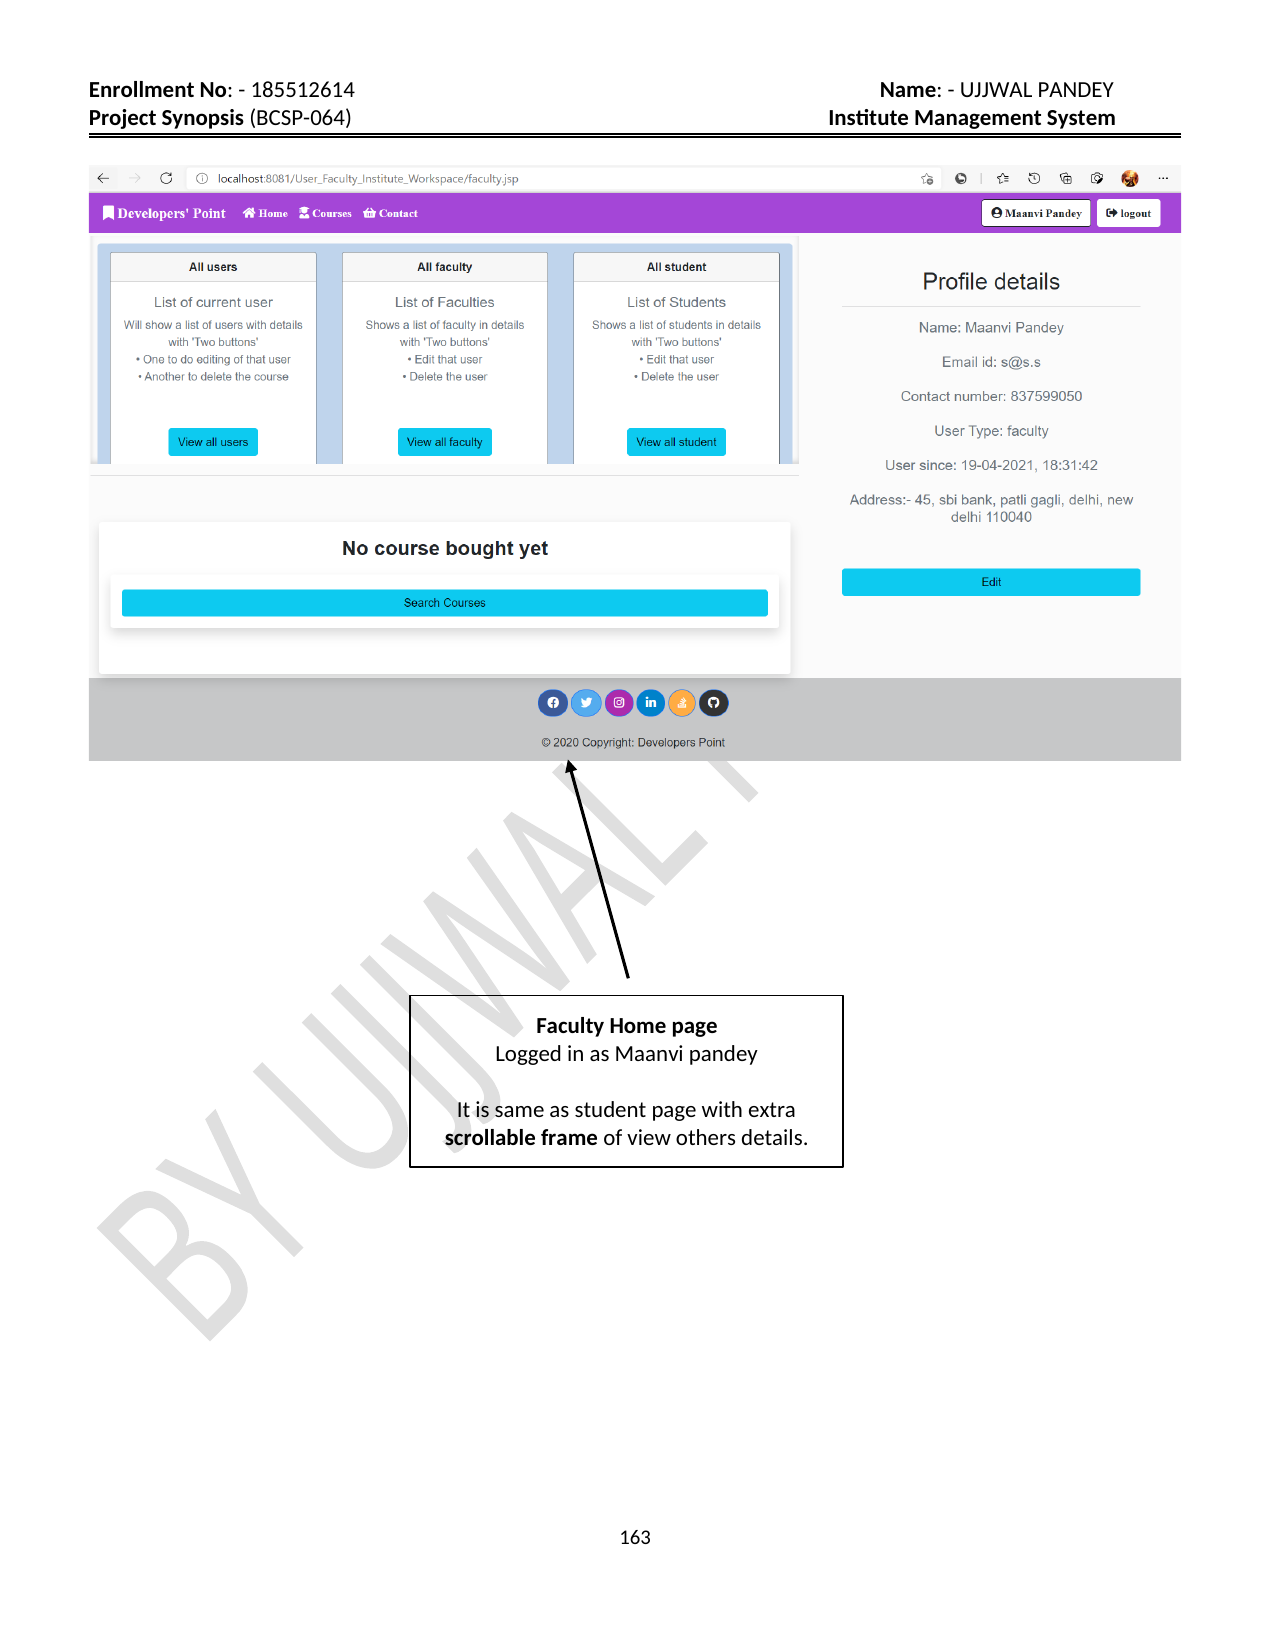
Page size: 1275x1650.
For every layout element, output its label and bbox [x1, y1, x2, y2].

picture [88, 165, 1182, 761]
